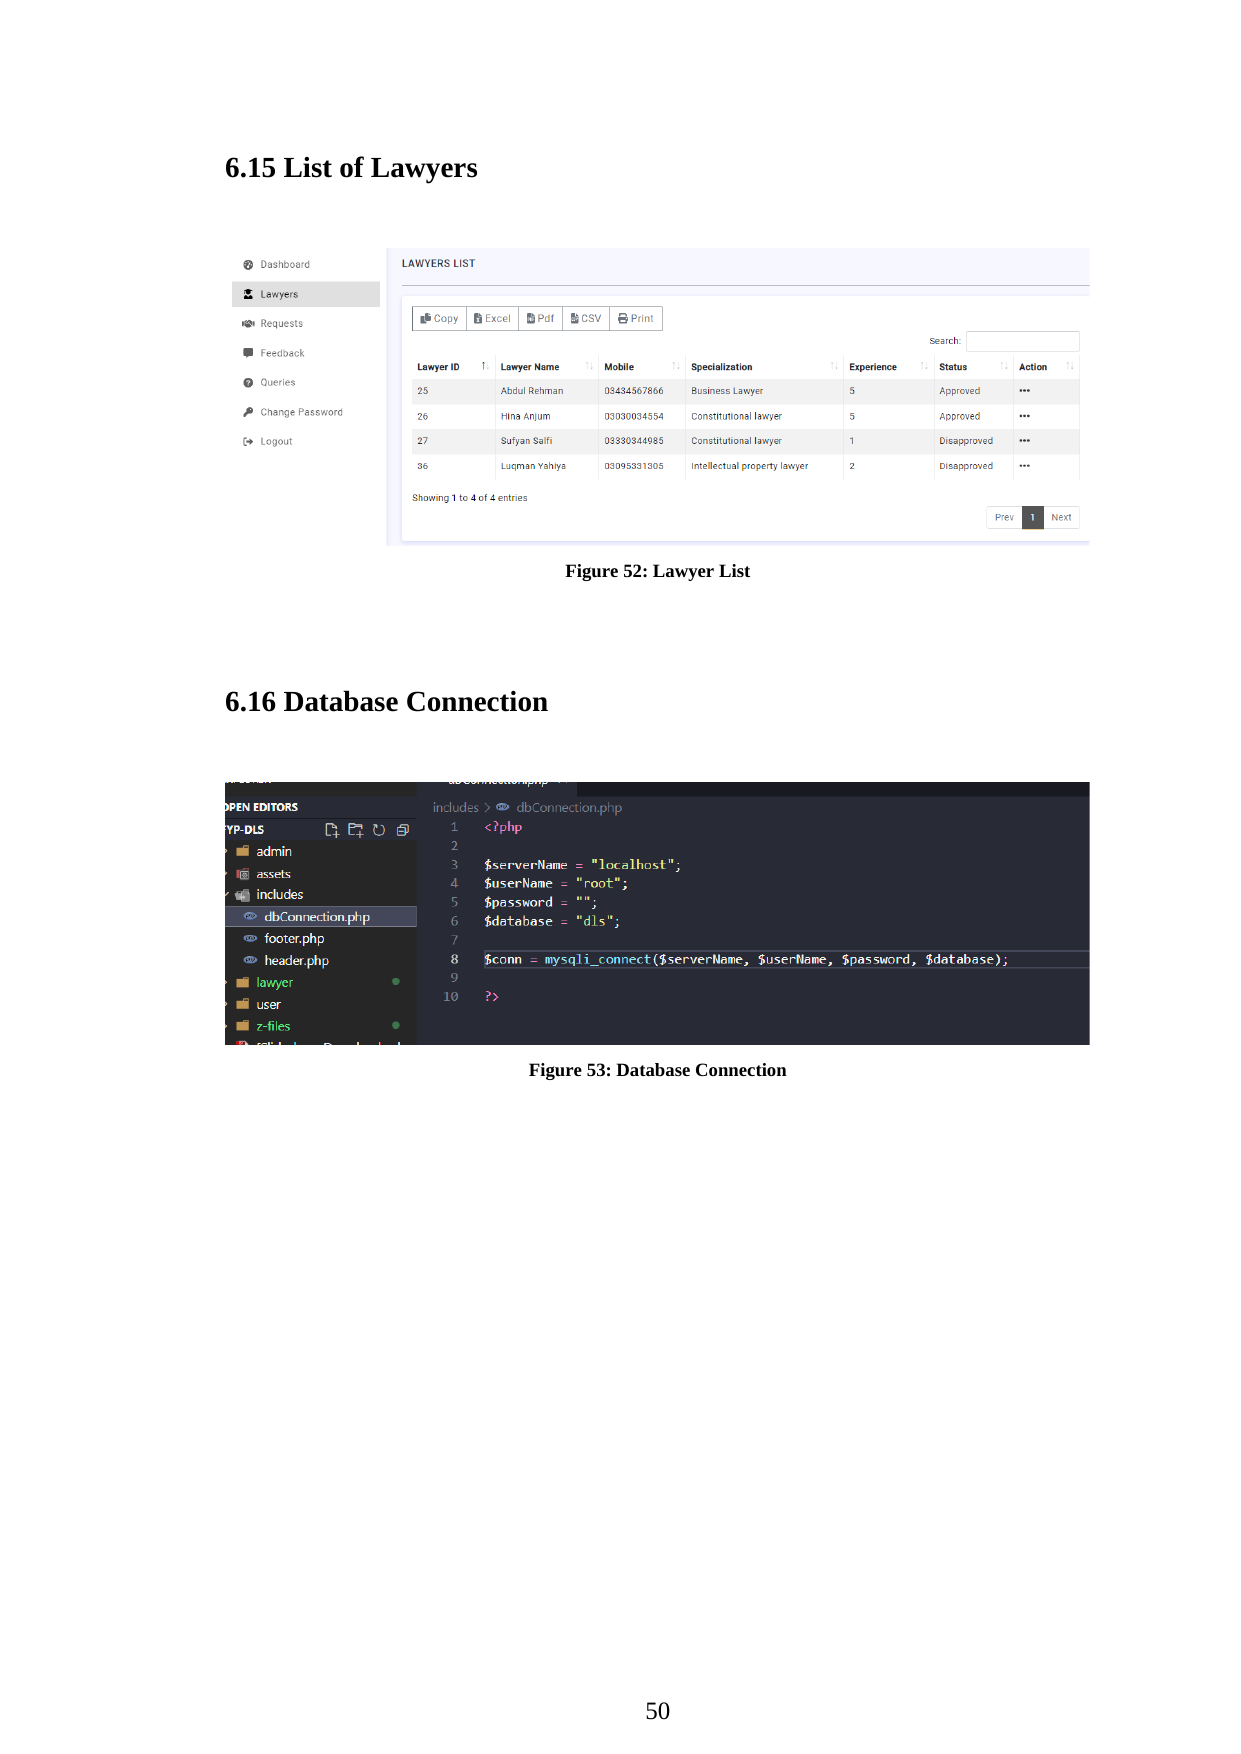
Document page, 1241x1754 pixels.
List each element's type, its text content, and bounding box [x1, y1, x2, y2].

text Figure 53: Database Connection [225, 1059, 1090, 1080]
subtitle 6.15 List of Lawyers [225, 150, 1090, 183]
picture [225, 248, 1090, 546]
picture [225, 782, 1090, 1045]
text Figure 52: Lawyer List [225, 559, 1090, 581]
subtitle 6.16 Database Connection [225, 684, 1090, 717]
